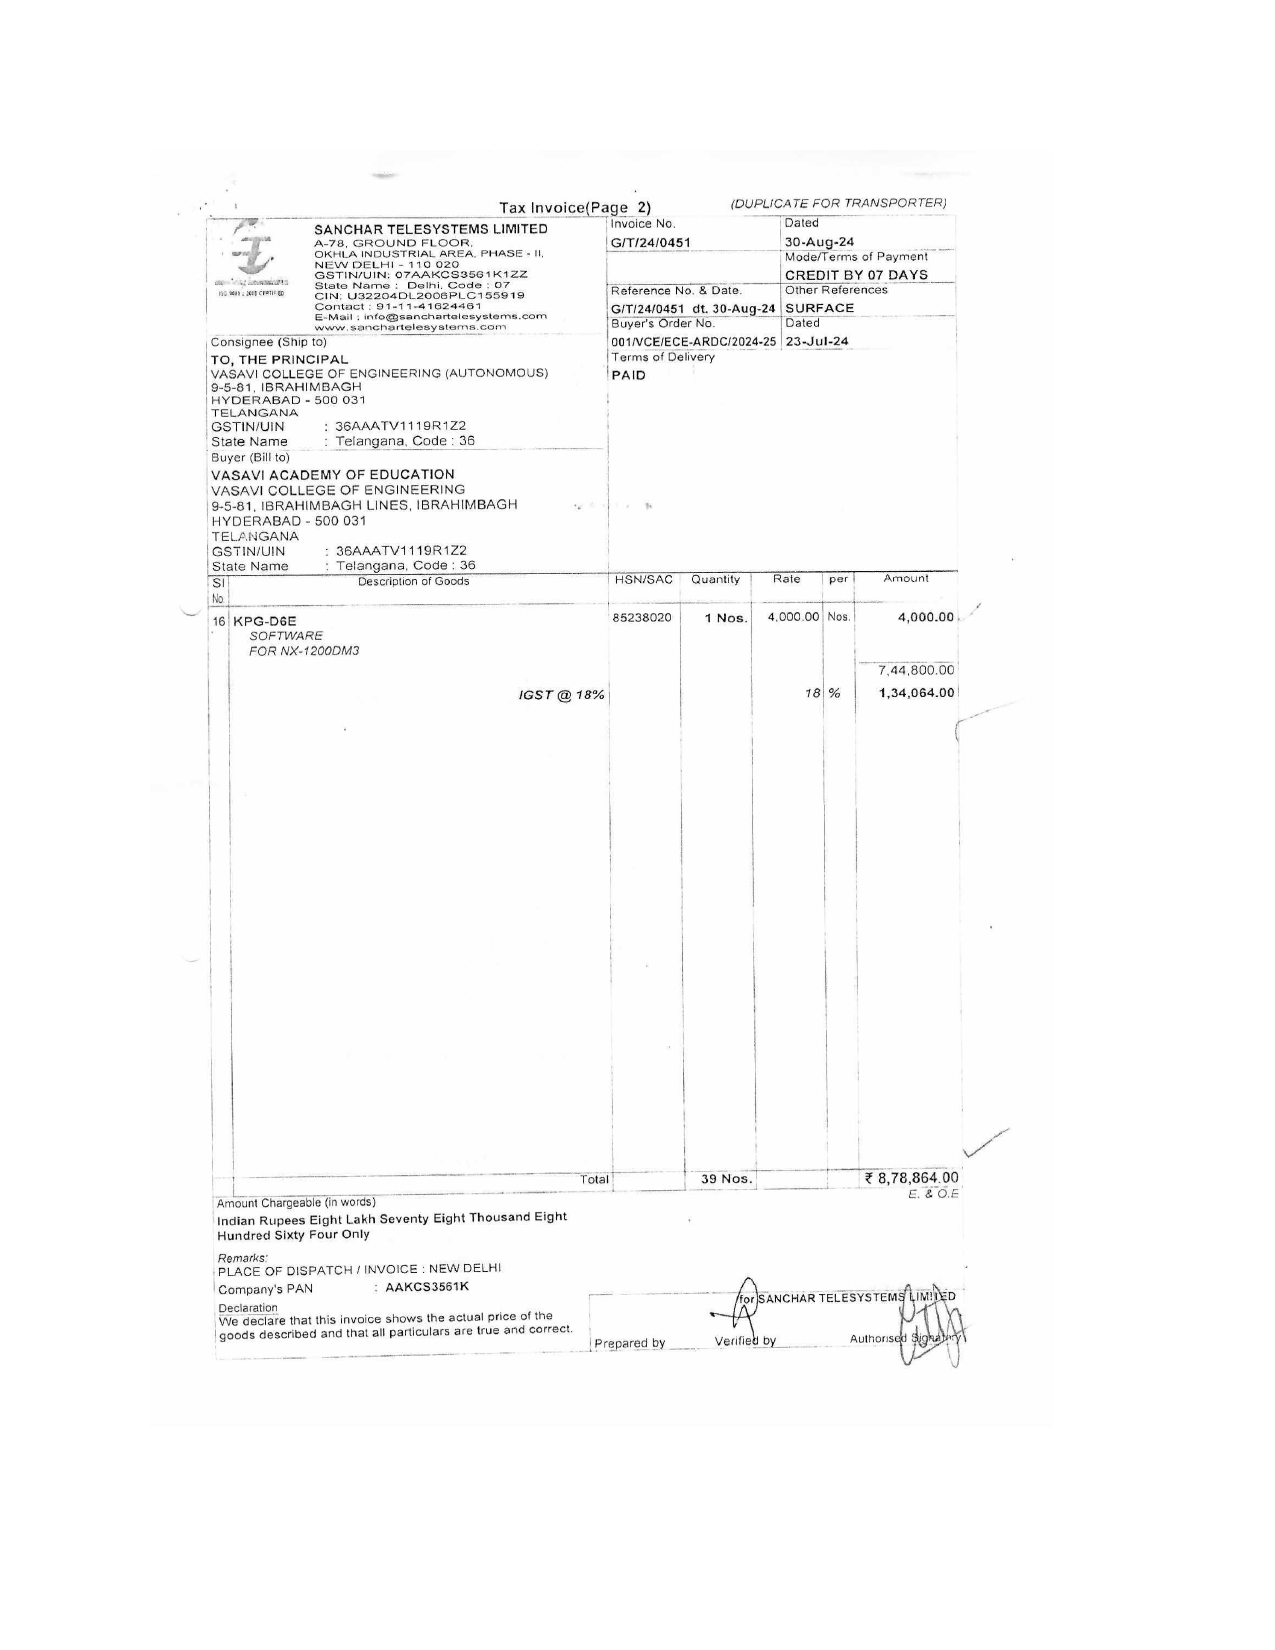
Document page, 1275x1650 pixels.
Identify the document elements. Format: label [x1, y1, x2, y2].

picture [150, 150, 1054, 1427]
